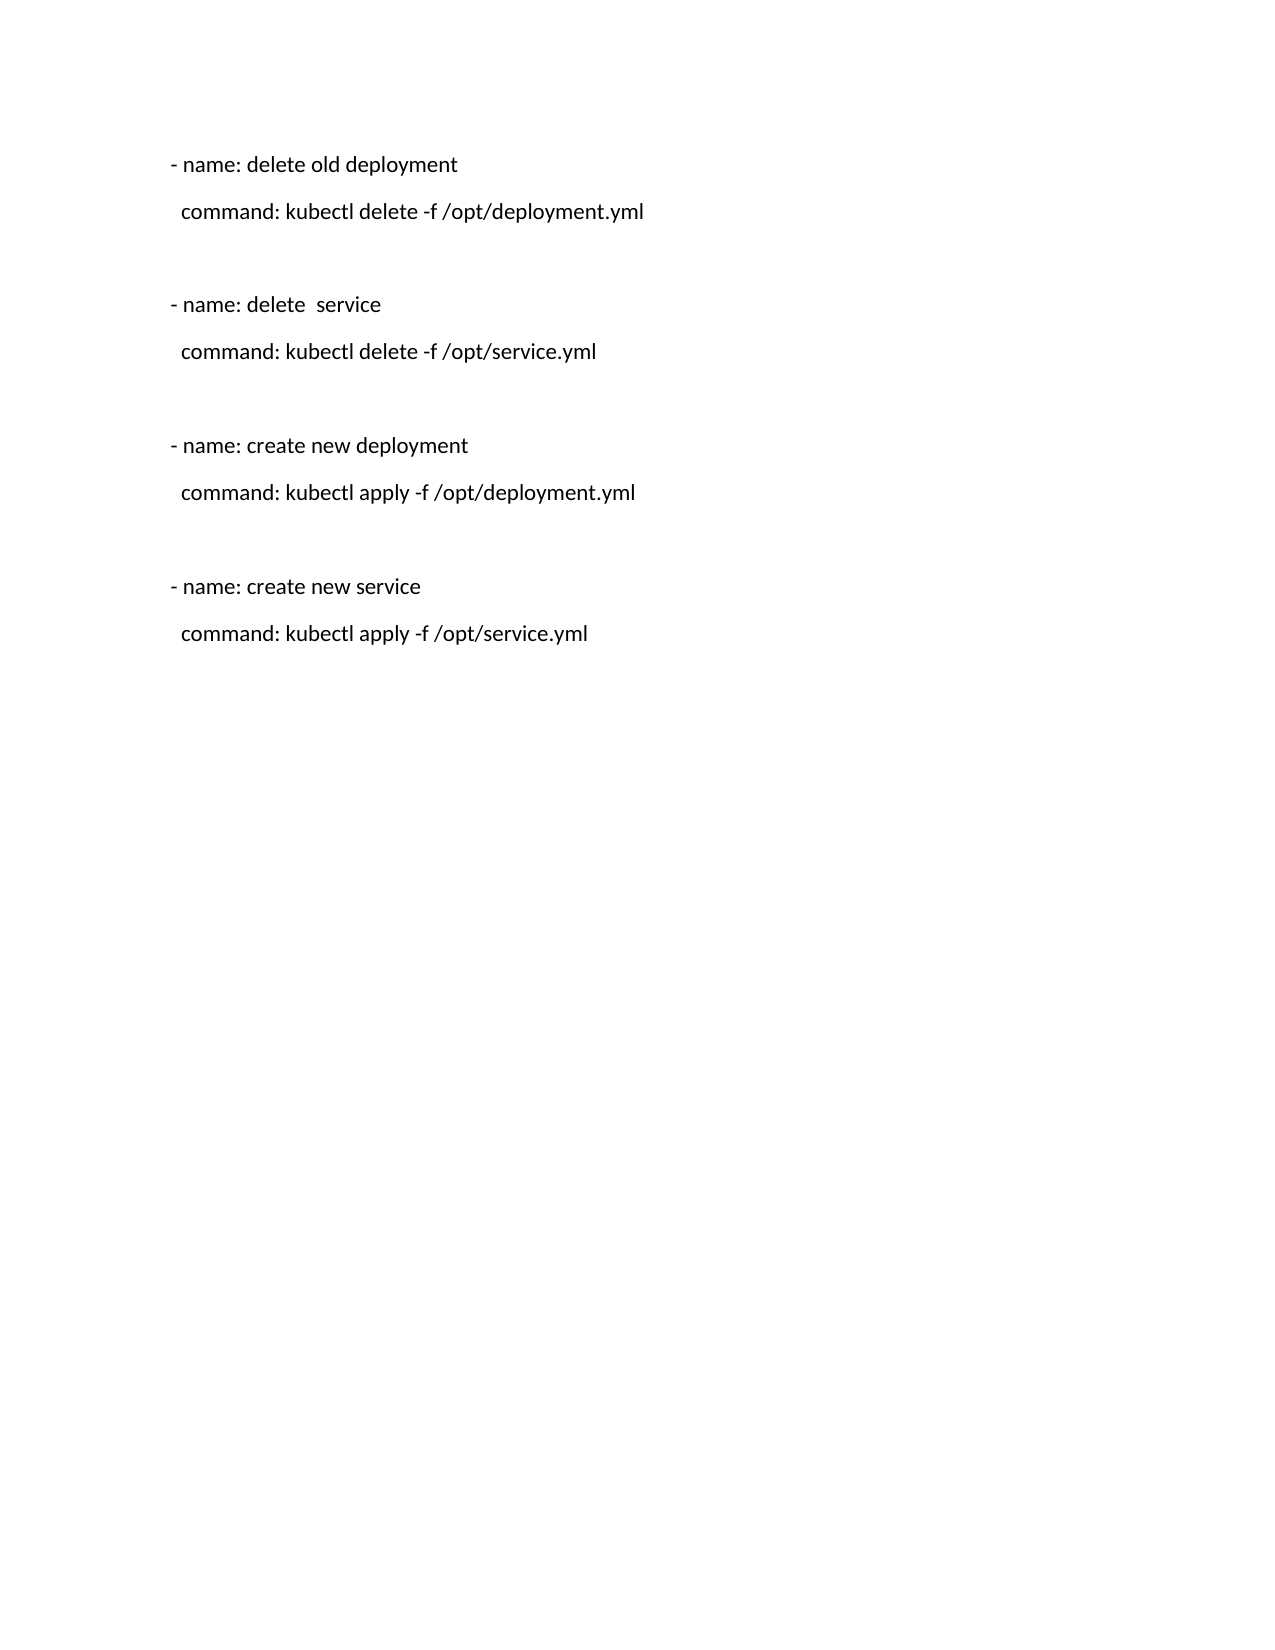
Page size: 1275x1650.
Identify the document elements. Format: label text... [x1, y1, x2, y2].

text command: kubectl apply -f /opt/deployment.yml [150, 478, 1125, 506]
text command: kubectl apply -f /opt/service.yml [150, 619, 1125, 647]
text command: kubectl delete -f /opt/deployment.yml [150, 197, 1125, 225]
text - name: delete service [150, 291, 1125, 319]
text - name: create new service [150, 572, 1125, 600]
text - name: delete old deployment [150, 150, 1125, 178]
text - name: create new deployment [150, 431, 1125, 459]
text command: kubectl delete -f /opt/service.yml [150, 337, 1125, 366]
